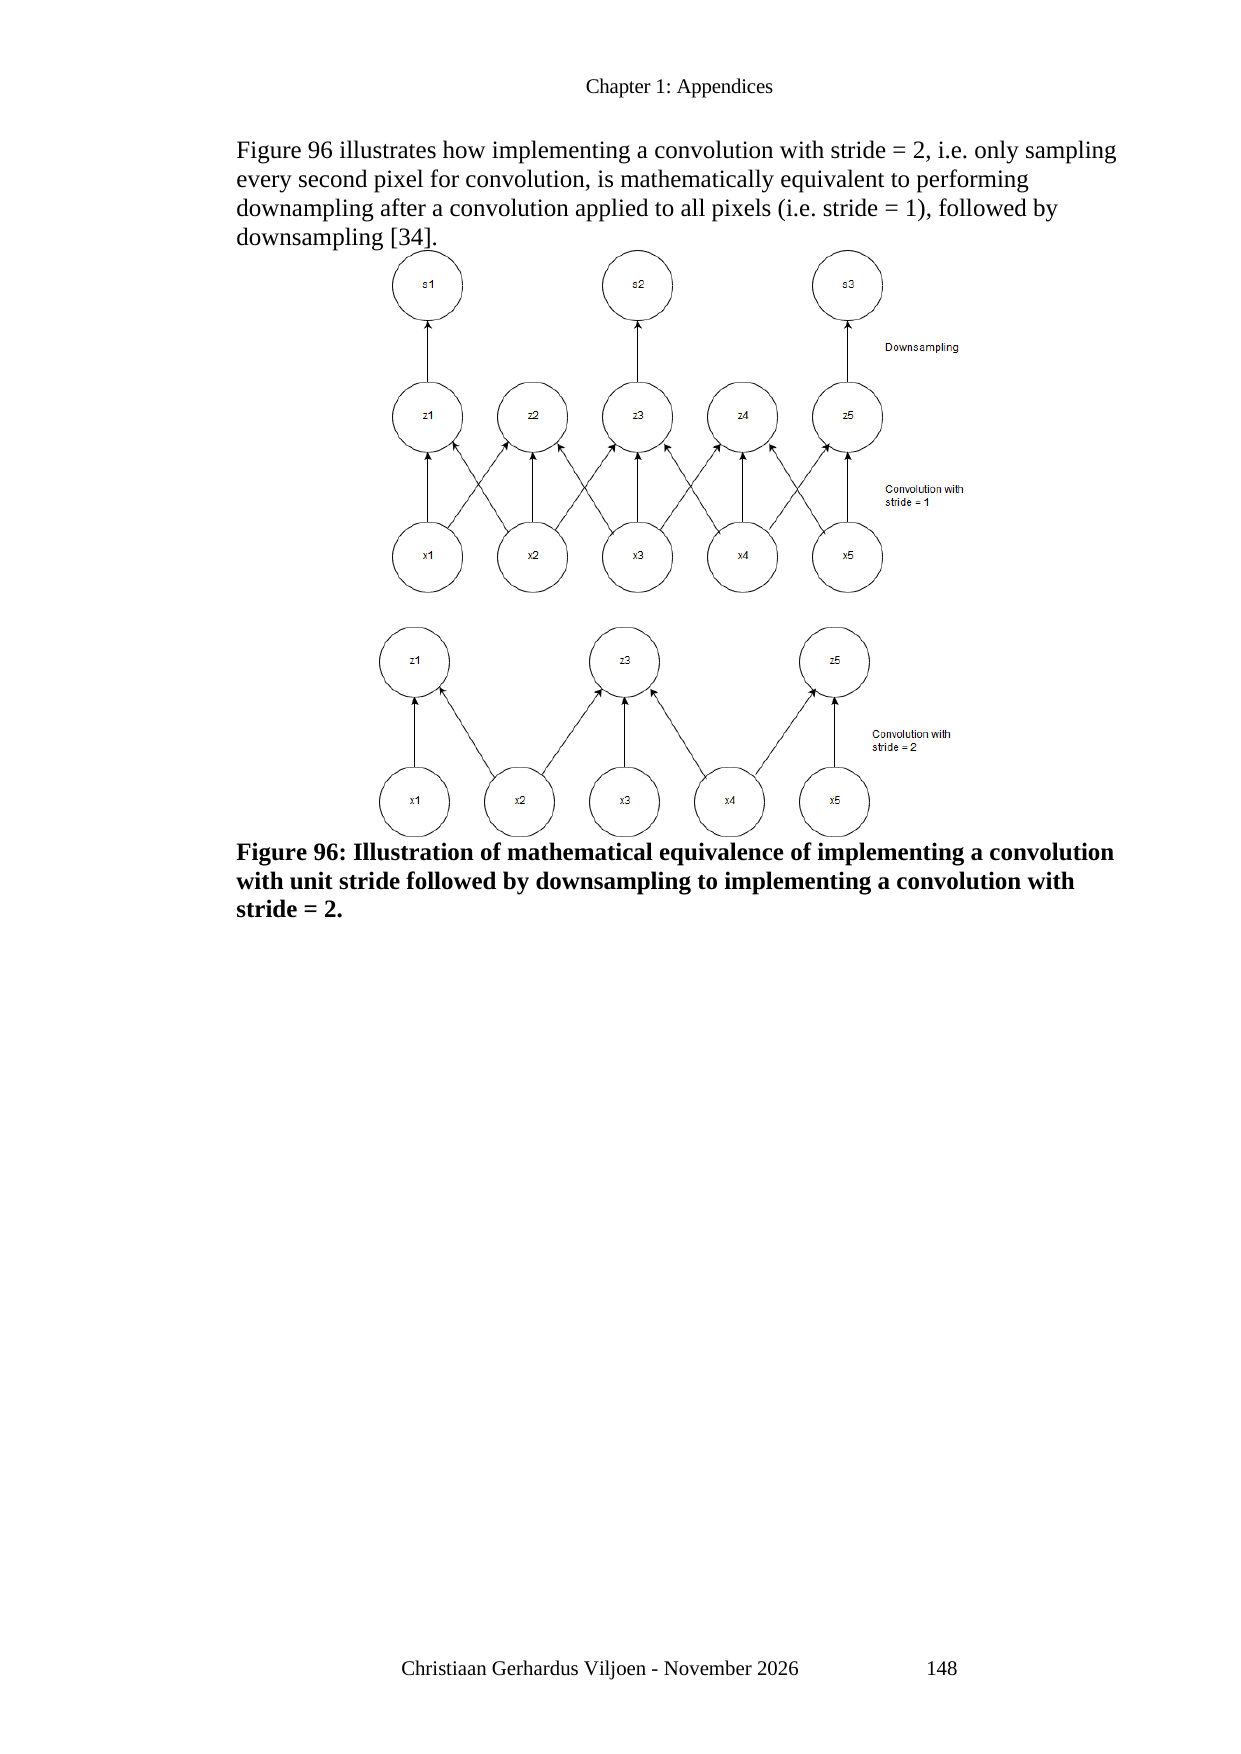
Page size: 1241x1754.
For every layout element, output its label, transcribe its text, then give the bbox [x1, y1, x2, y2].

text Figure 22 illustrates how implementing a convolution with stride = 2, i.e. only sampling every second pixel for convolution, is mathematically equivalent to performing downampling after a convolution applied to all pixels (i.e. stride = 1), followed by downsampling . [236, 135, 1122, 250]
picture [378, 250, 980, 837]
